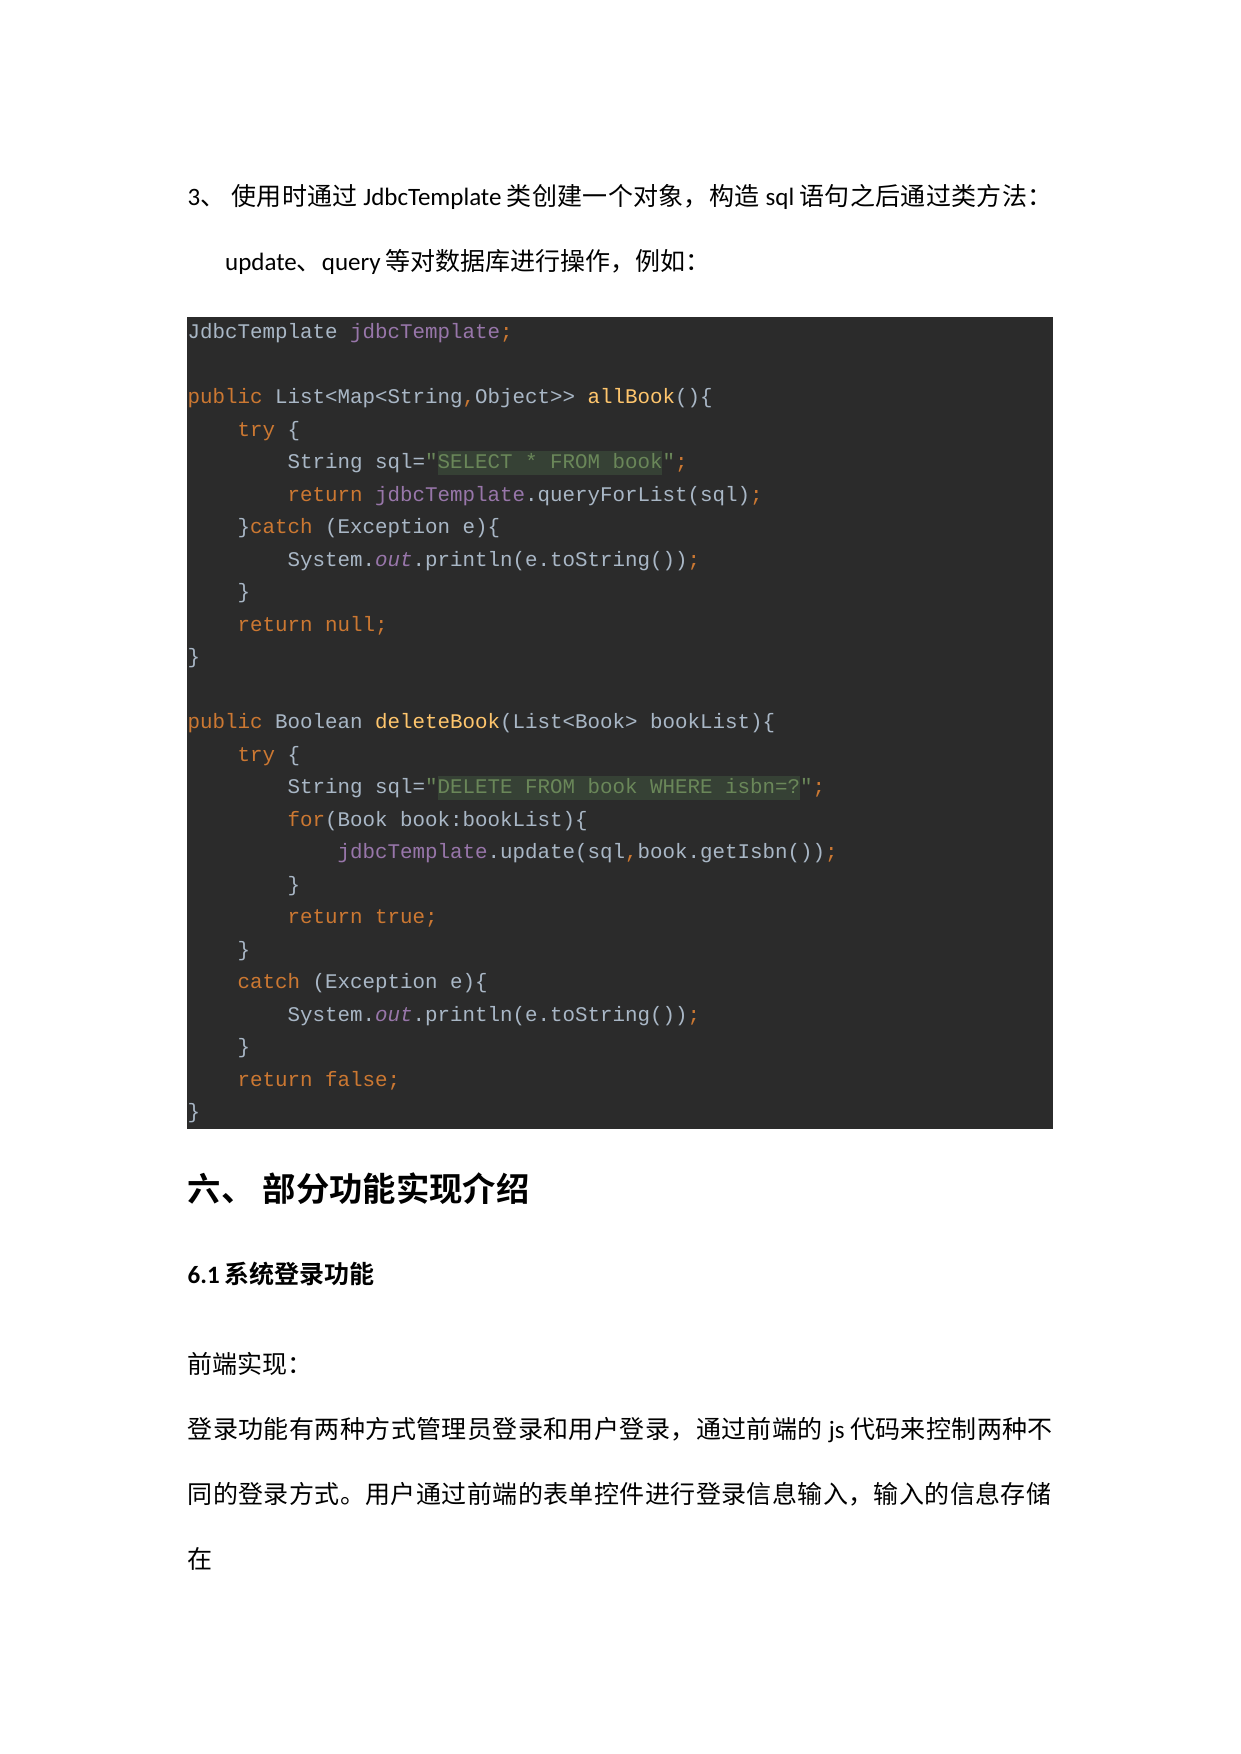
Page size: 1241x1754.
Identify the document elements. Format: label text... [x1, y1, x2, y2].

list 使用时通过JdbcTemplate类创建一个对象，构造sql语句之后通过类方法：update、query等对数据库进行操作，例如： [187, 162, 1053, 292]
text public List<Map<String,Object>> allBook(){ try { String sql="SELECT * FROM book"; return jdbcTemplate.queryForList(sql); }catch (Exception e){ System.out.println(e.toString()); } return null; } [187, 382, 1053, 674]
text 前端实现： [187, 1330, 1053, 1395]
text 6.1系统登录功能 [187, 1240, 1053, 1305]
text public Boolean deleteBook(List<Book> bookList){ try { String sql="DELETE FROM book WHERE isbn=?"; for(Book book:bookList){ jdbcTemplate.update(sql,book.getIsbn()); } return true; } catch (Exception e){ System.out.println(e.toString()); } return false; } [187, 707, 1053, 1129]
text 登录功能有两种方式管理员登录和用户登录，通过前端的js代码来控制两种不同的登录方式。用户通过前端的表单控件进行登录信息输入，输入的信息存储在 [187, 1395, 1053, 1590]
subtitle 部分功能实现介绍 [187, 1154, 1053, 1219]
text JdbcTemplate jdbcTemplate; [187, 317, 1053, 349]
